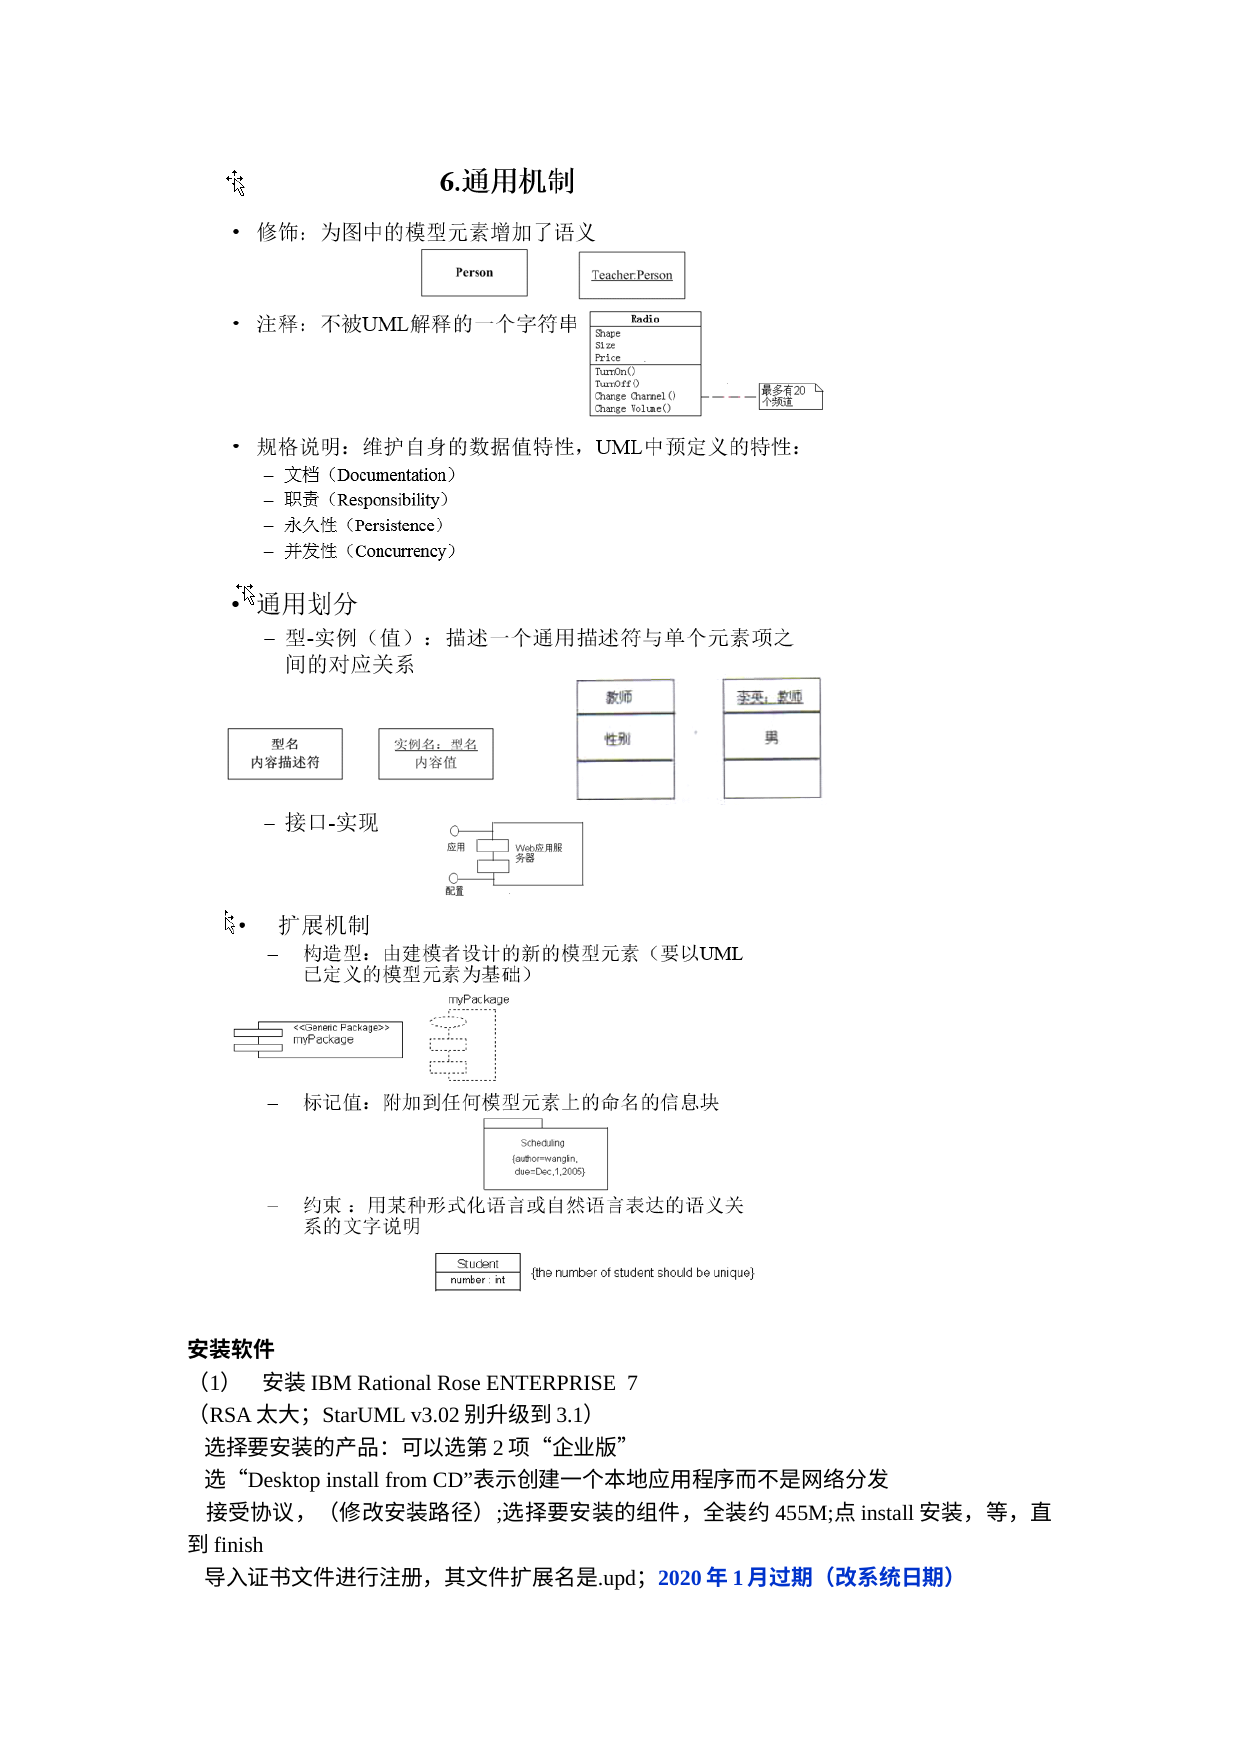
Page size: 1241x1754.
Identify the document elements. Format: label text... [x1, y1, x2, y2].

text 导入证书文件进行注册，其文件扩展名是.upd；2020年1月过期（改系统日期） [187, 1559, 1053, 1592]
text 安装软件 [187, 1332, 1053, 1364]
list 安装IBM Rational Rose ENTERPRISE 7 [187, 1364, 1053, 1397]
text 选择要安装的产品：可以选第2项“企业版” [187, 1429, 1053, 1462]
picture [225, 909, 771, 1295]
picture [225, 584, 830, 905]
text （RSA太大；StarUML v3.02别升级到3.1） [187, 1397, 1053, 1429]
text 选“Desktop install from CD”表示创建一个本地应用程序而不是网络分发 [187, 1462, 1053, 1494]
text 接受协议，（修改安装路径）;选择要安装的组件，全装约455M;点install安装，等，直到finish [187, 1494, 1053, 1559]
picture [225, 162, 829, 566]
